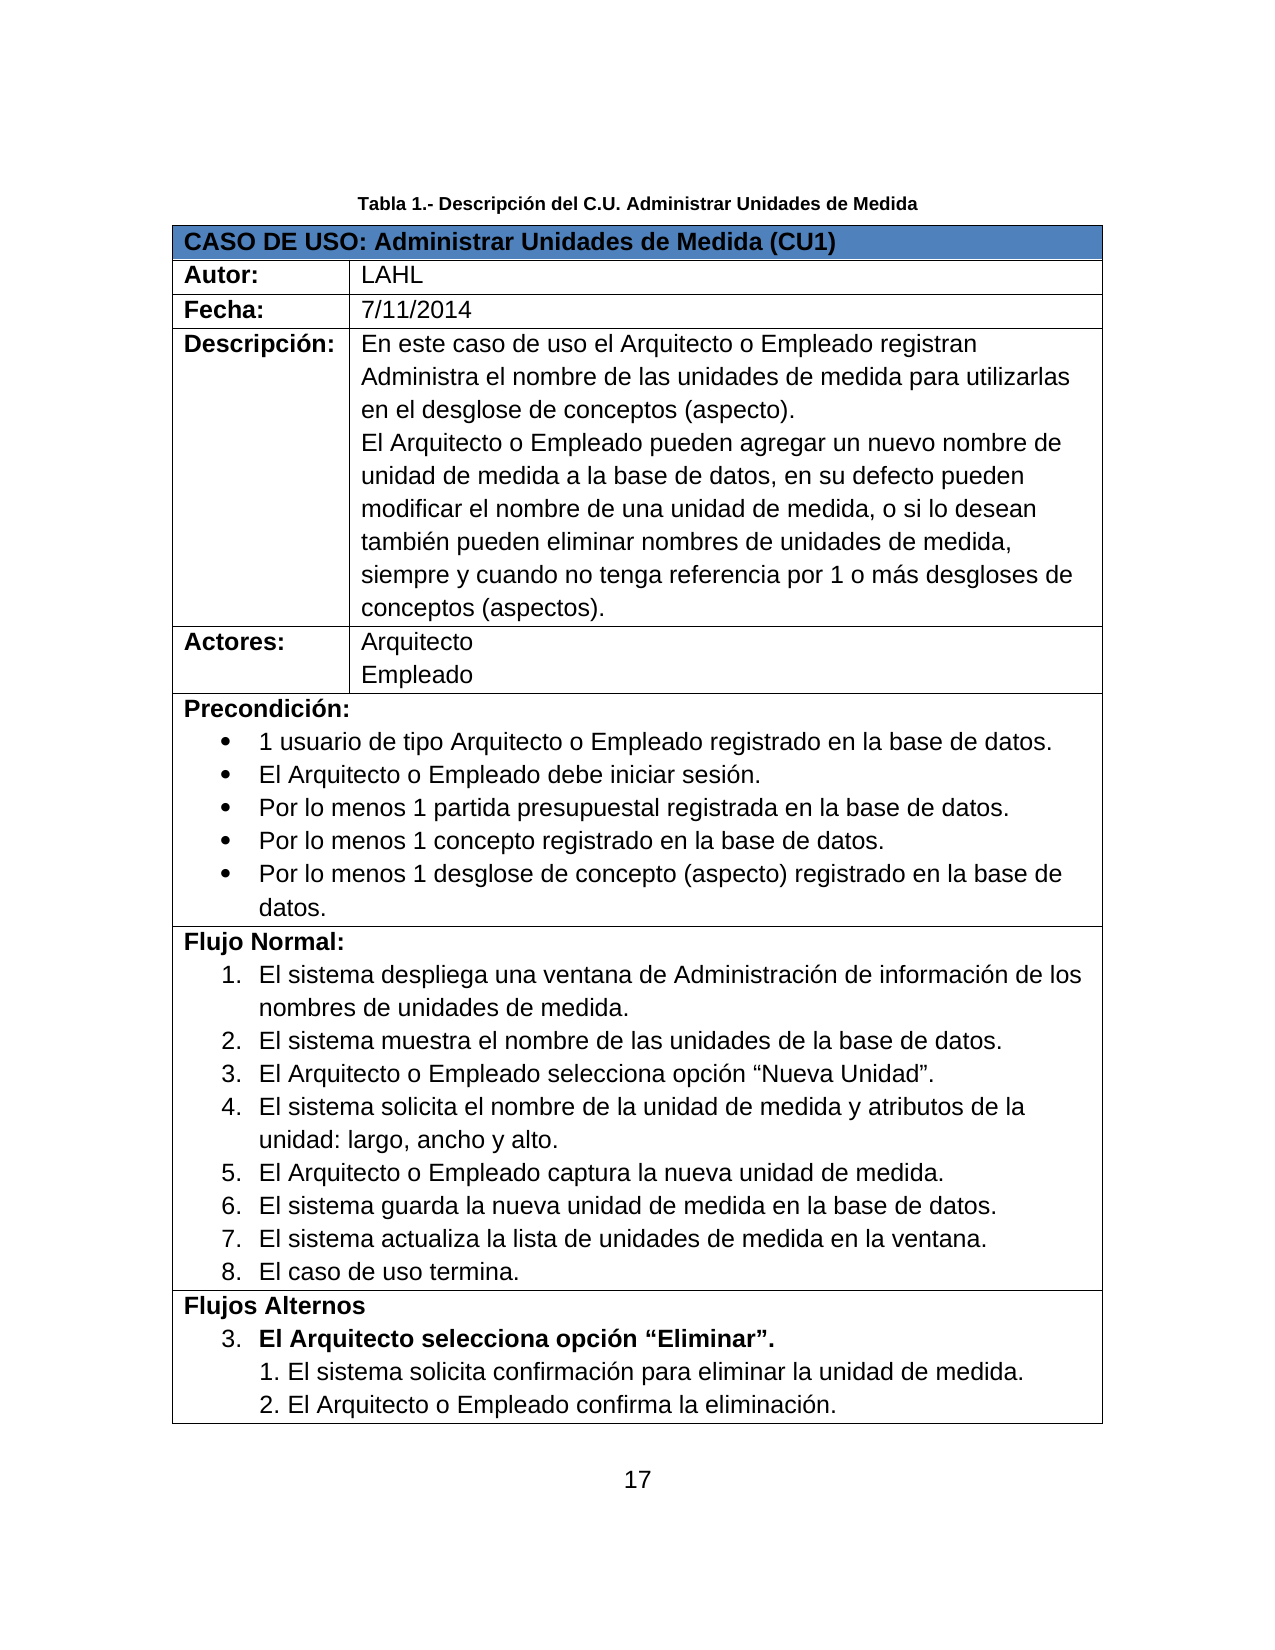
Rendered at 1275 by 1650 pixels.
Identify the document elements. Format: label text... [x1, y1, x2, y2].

table_cell LAHL [350, 261, 1102, 293]
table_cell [173, 1291, 1102, 1423]
table_cell Fecha: [173, 295, 349, 328]
table_cell Descripción: [173, 329, 349, 626]
table_header CASO DE USO: Administrar Unidades de Medida (CU1) [173, 226, 1102, 259]
table_cell Flujo Normal: El sistema despliega una ventana de Administración de información de los nombres de unidades de medida. El sistema muestra el nombre de las unidades de la base de datos. El Arquitecto o Empleado selecciona opción “Nueva Unidad”. El sistema solicita el nombre de la unidad de medida y atributos de la unidad: largo, ancho y alto. El Arquitecto o Empleado captura la nueva unidad de medida. El sistema guarda la nueva unidad de medida en la base de datos. El sistema actualiza la lista de unidades de medida en la ventana. El caso de uso termina. [173, 927, 1102, 1290]
table_cell Arquitecto Empleado [350, 627, 1102, 693]
table_cell En este caso de uso el Arquitecto o Empleado registran Administra el nombre de las unidades de medida para utilizarlas en el desglose de conceptos (aspecto). El Arquitecto o Empleado pueden agregar un nuevo nombre de unidad de medida a la base de datos, en su defecto pueden modificar el nombre de una unidad de medida, o si lo desean también pueden eliminar nombres de unidades de medida, siempre y cuando no tenga referencia por 1 o más desgloses de conceptos (aspectos). [350, 329, 1102, 626]
table_cell 7/11/2014 [350, 295, 1102, 328]
table_cell Actores: [173, 627, 349, 693]
table_cell Autor: [173, 261, 349, 293]
text Tabla 1.- Descripción del C.U. Administrar Unidades de Medida [177, 193, 1098, 215]
table_cell Precondición: 1 usuario de tipo Arquitecto o Empleado registrado en la base de datos. El Arquitecto o Empleado debe iniciar sesión. Por lo menos 1 partida presupuestal registrada en la base de datos. Por lo menos 1 concepto registrado en la base de datos. Por lo menos 1 desglose de concepto (aspecto) registrado en la base de datos. [173, 694, 1102, 926]
